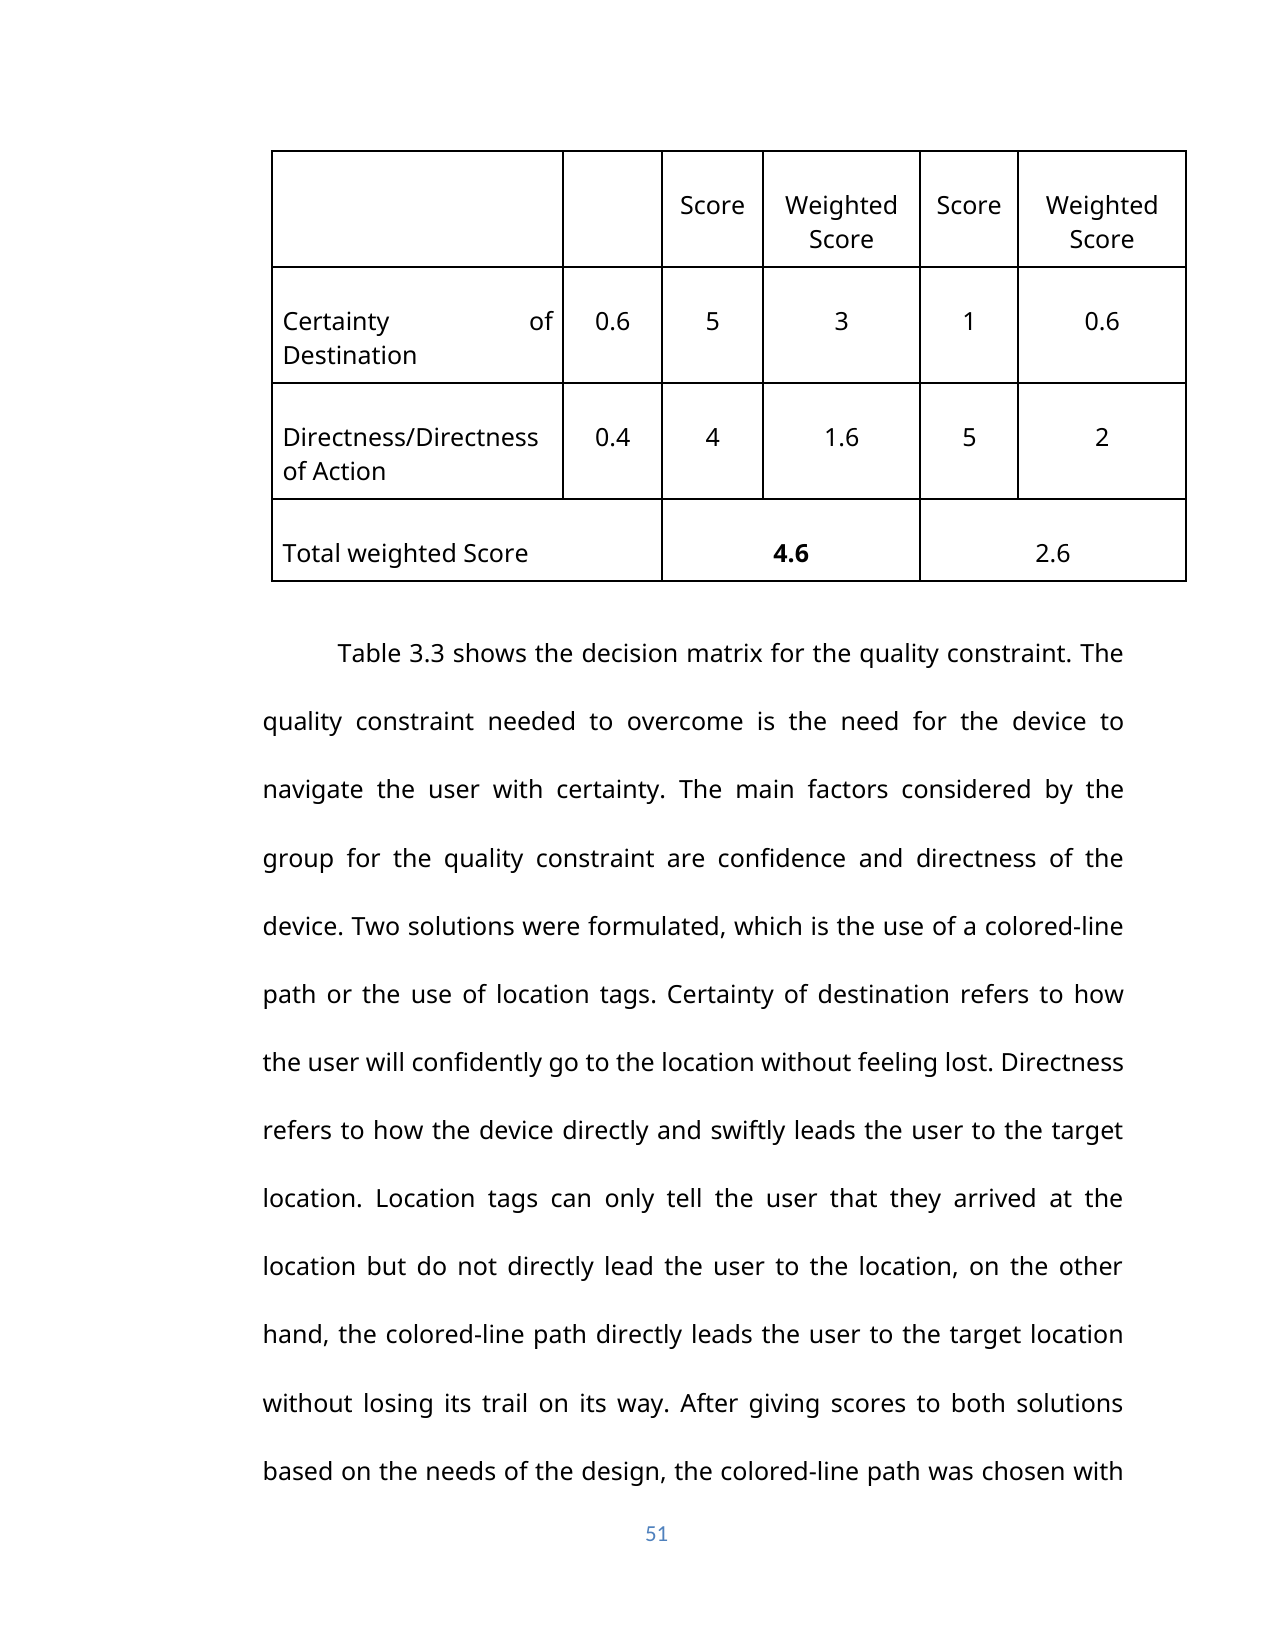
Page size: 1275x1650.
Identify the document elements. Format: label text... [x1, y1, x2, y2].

table_cell 0.6 [1019, 268, 1185, 382]
table_cell 0.4 [564, 384, 661, 498]
table_cell 3 [764, 268, 919, 382]
table_cell Directness/Directness of Action [273, 384, 562, 498]
table_cell 5 [663, 268, 762, 382]
table_cell Score [663, 152, 762, 266]
table_cell Weighted Score [764, 152, 919, 266]
table_cell 1.6 [764, 384, 919, 498]
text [262, 636, 1125, 1487]
table_cell 4 [663, 384, 762, 498]
table_cell 0.6 [564, 268, 661, 382]
table_cell 2 [1019, 384, 1185, 498]
table_cell 2.6 [921, 500, 1185, 580]
table_cell Total weighted Score [273, 500, 661, 580]
table_cell Score [921, 152, 1017, 266]
table_cell 1 [921, 268, 1017, 382]
table_cell Weighted Score [1019, 152, 1185, 266]
table_cell 5 [921, 384, 1017, 498]
table_cell 4.6 [663, 500, 919, 580]
table_cell Certainty of Destination [273, 268, 562, 382]
